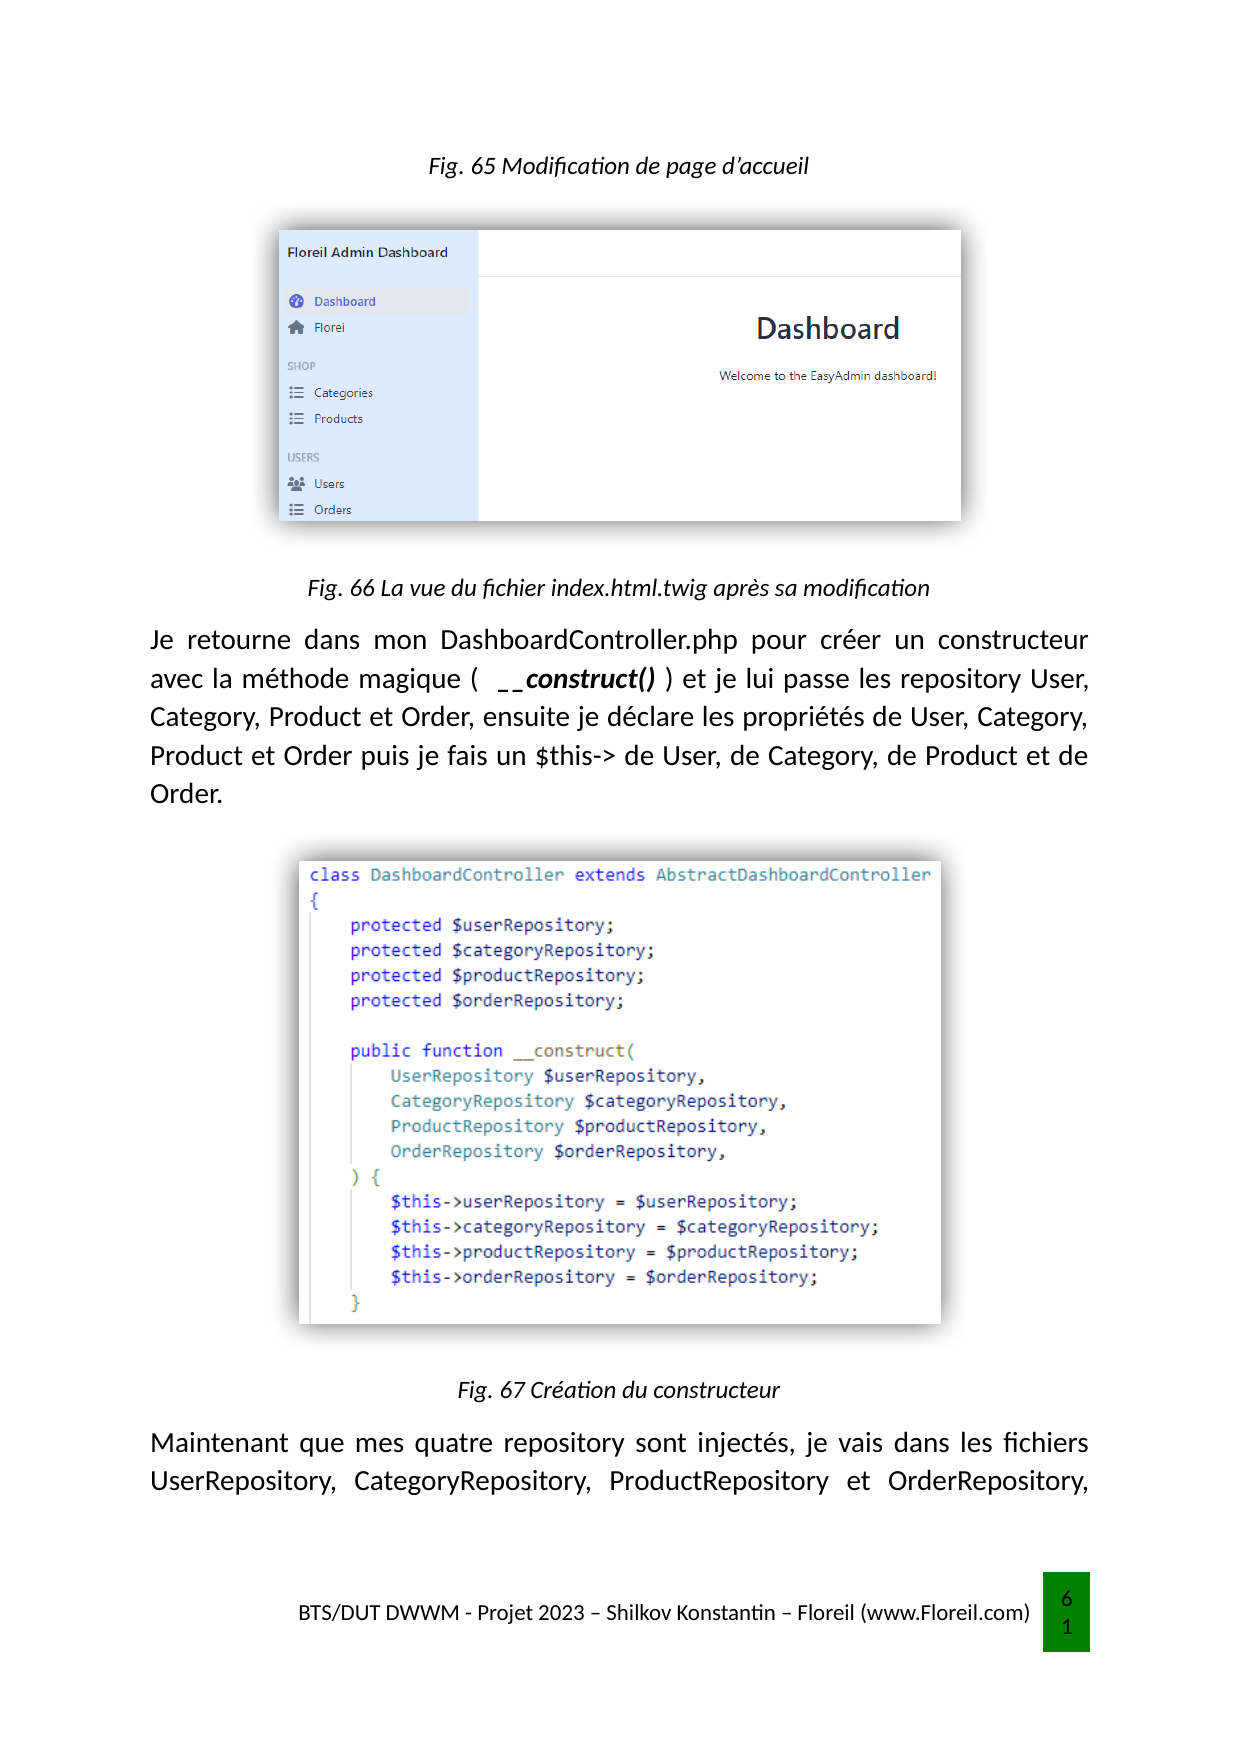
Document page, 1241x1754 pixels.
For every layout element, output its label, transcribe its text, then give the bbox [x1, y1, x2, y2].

picture [279, 230, 961, 521]
text Fig. 65 Modification de page d’accueil [150, 150, 1090, 181]
picture [299, 861, 941, 1324]
text Fig. 67 Création du constructeur [150, 1374, 1090, 1404]
text Fig. 66 La vue du fichier index.html.twig après sa modification [150, 572, 1090, 602]
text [150, 1424, 1090, 1498]
text Je retourne dans mon DashboardController.php pour créer un constructeur avec la méthode magique ( __construct() ) et je lui passe les repository User, Category, Product et Order, ensuite je déclare les propriétés de User, Category, Product et Order puis je fais un $this-> de User, de Category, de Product et de Order. [150, 621, 1090, 811]
